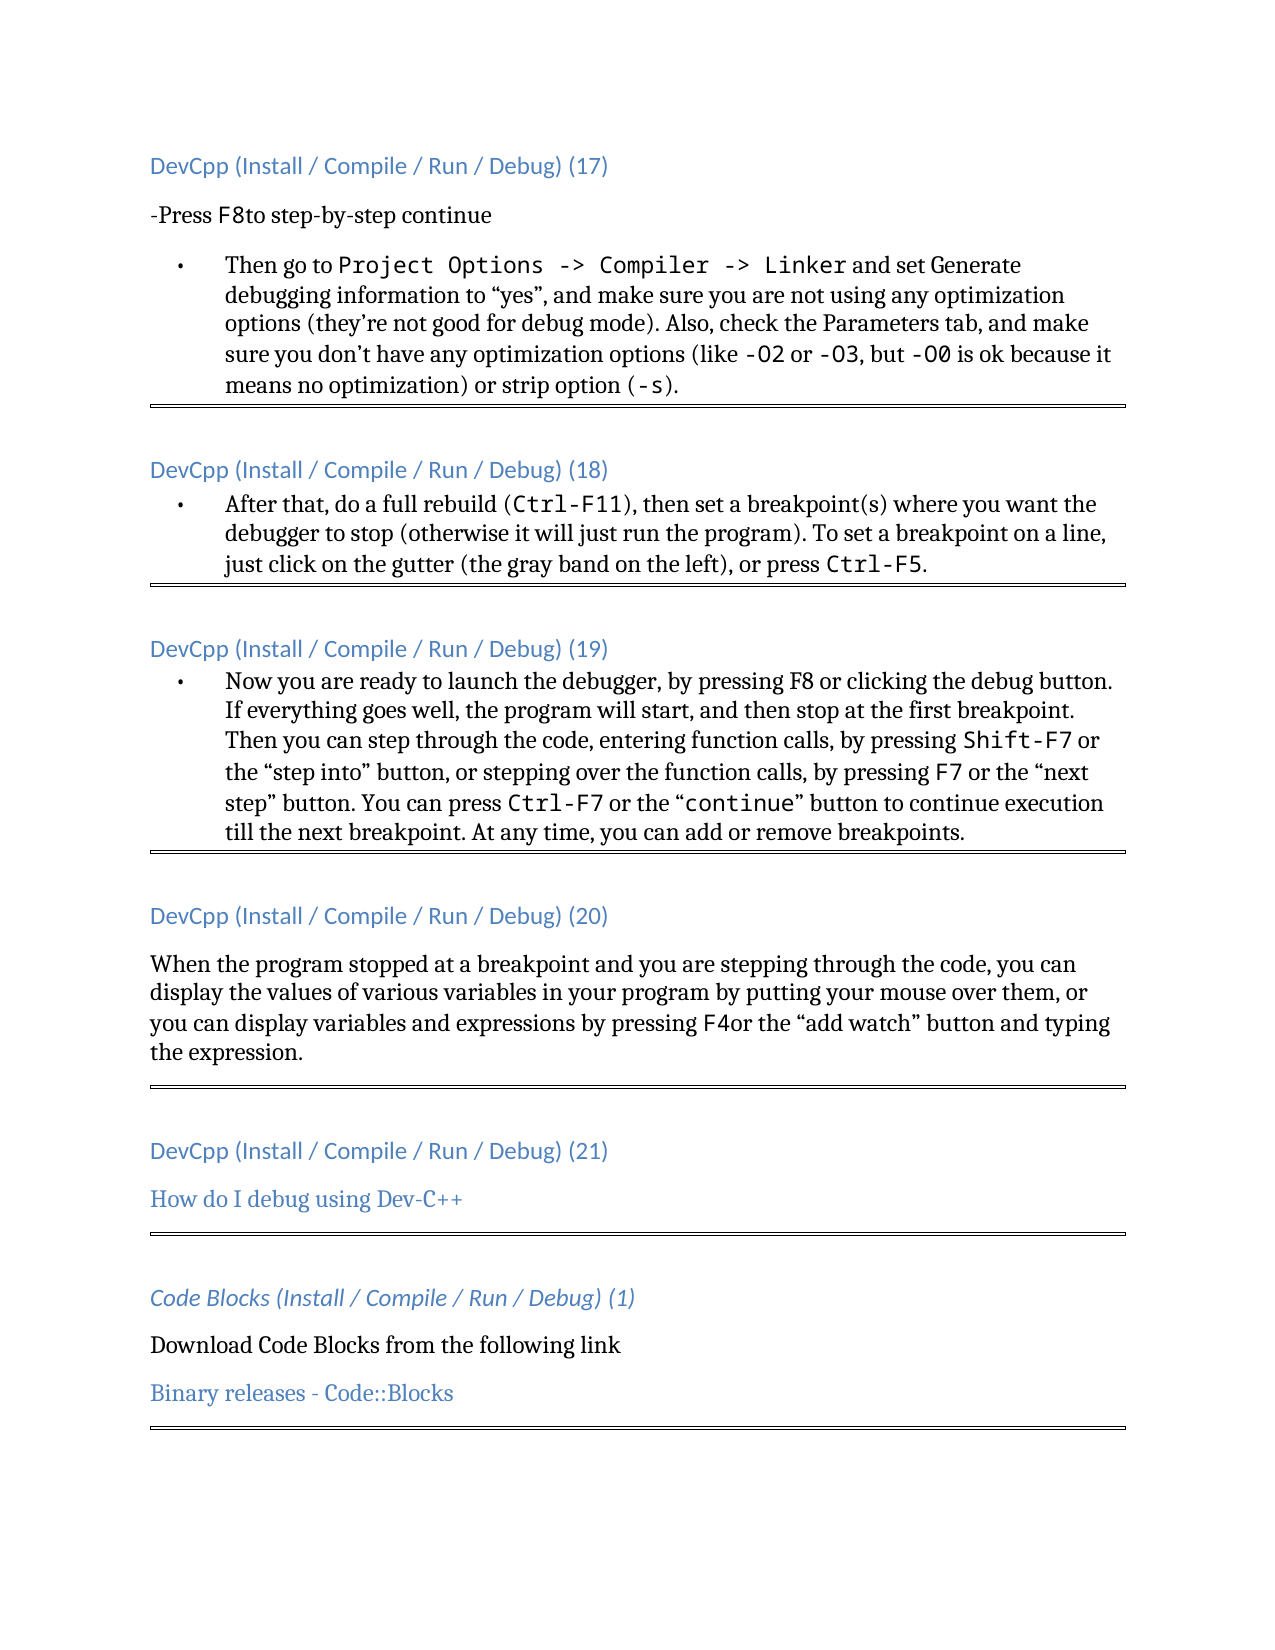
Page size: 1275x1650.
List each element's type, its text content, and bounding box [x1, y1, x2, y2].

text When the program stopped at a breakpoint and you are stepping through the code, you can display the values of various variables in your program by putting your mouse over them, or you can display variables and expressions by pressing F4or the “add watch” button and typing the expression. [150, 949, 1125, 1067]
subtitle DevCpp (Install / Compile / Run / Debug) (19) [150, 633, 1125, 663]
text Download Code Blocks from the following link [150, 1331, 1125, 1360]
subtitle DevCpp (Install / Compile / Run / Debug) (18) [150, 454, 1125, 484]
subtitle DevCpp (Install / Compile / Run / Debug) (21) [150, 1135, 1125, 1166]
subtitle Code Blocks (Install / Compile / Run / Debug) (1) [150, 1282, 1125, 1312]
list Then go to Project Options -> Compiler -> Linker and set Generate debugging information to “yes”, and make sure you are not using any optimization options (they’re not good for debug mode). Also, check the Parameters tab, and make sure you don’t have any optimization options (like -O2 or -O3, but -O0 is ok because it means no optimization) or strip option (-s). [175, 249, 1125, 401]
text How do I debug using Dev-C++ [150, 1185, 1125, 1213]
text -Press F8to step-by-step continue [150, 199, 1125, 231]
text Binary releases - Code::Blocks [150, 1378, 1125, 1407]
subtitle DevCpp (Install / Compile / Run / Debug) (17) [150, 150, 1125, 181]
list After that, do a full rebuild (Ctrl-F11), then set a breakpoint(s) where you want the debugger to stop (otherwise it will just run the program). To set a breakpoint on a line, just click on the gutter (the gray band on the left), or press Ctrl-F5. [175, 488, 1125, 579]
subtitle DevCpp (Install / Compile / Run / Debug) (20) [150, 900, 1125, 931]
list Now you are ready to launch the debugger, by pressing F8 or clicking the debug button. If everything goes well, the program will start, and then stop at the first breakpoint. Then you can step through the code, entering function calls, by pressing Shift-F7 or the “step into” button, or stepping over the function calls, by pressing F7 or the “next step” button. You can press Ctrl-F7 or the “continue” button to continue execution till the next breakpoint. At any time, you can add or remove breakpoints. [175, 667, 1125, 847]
